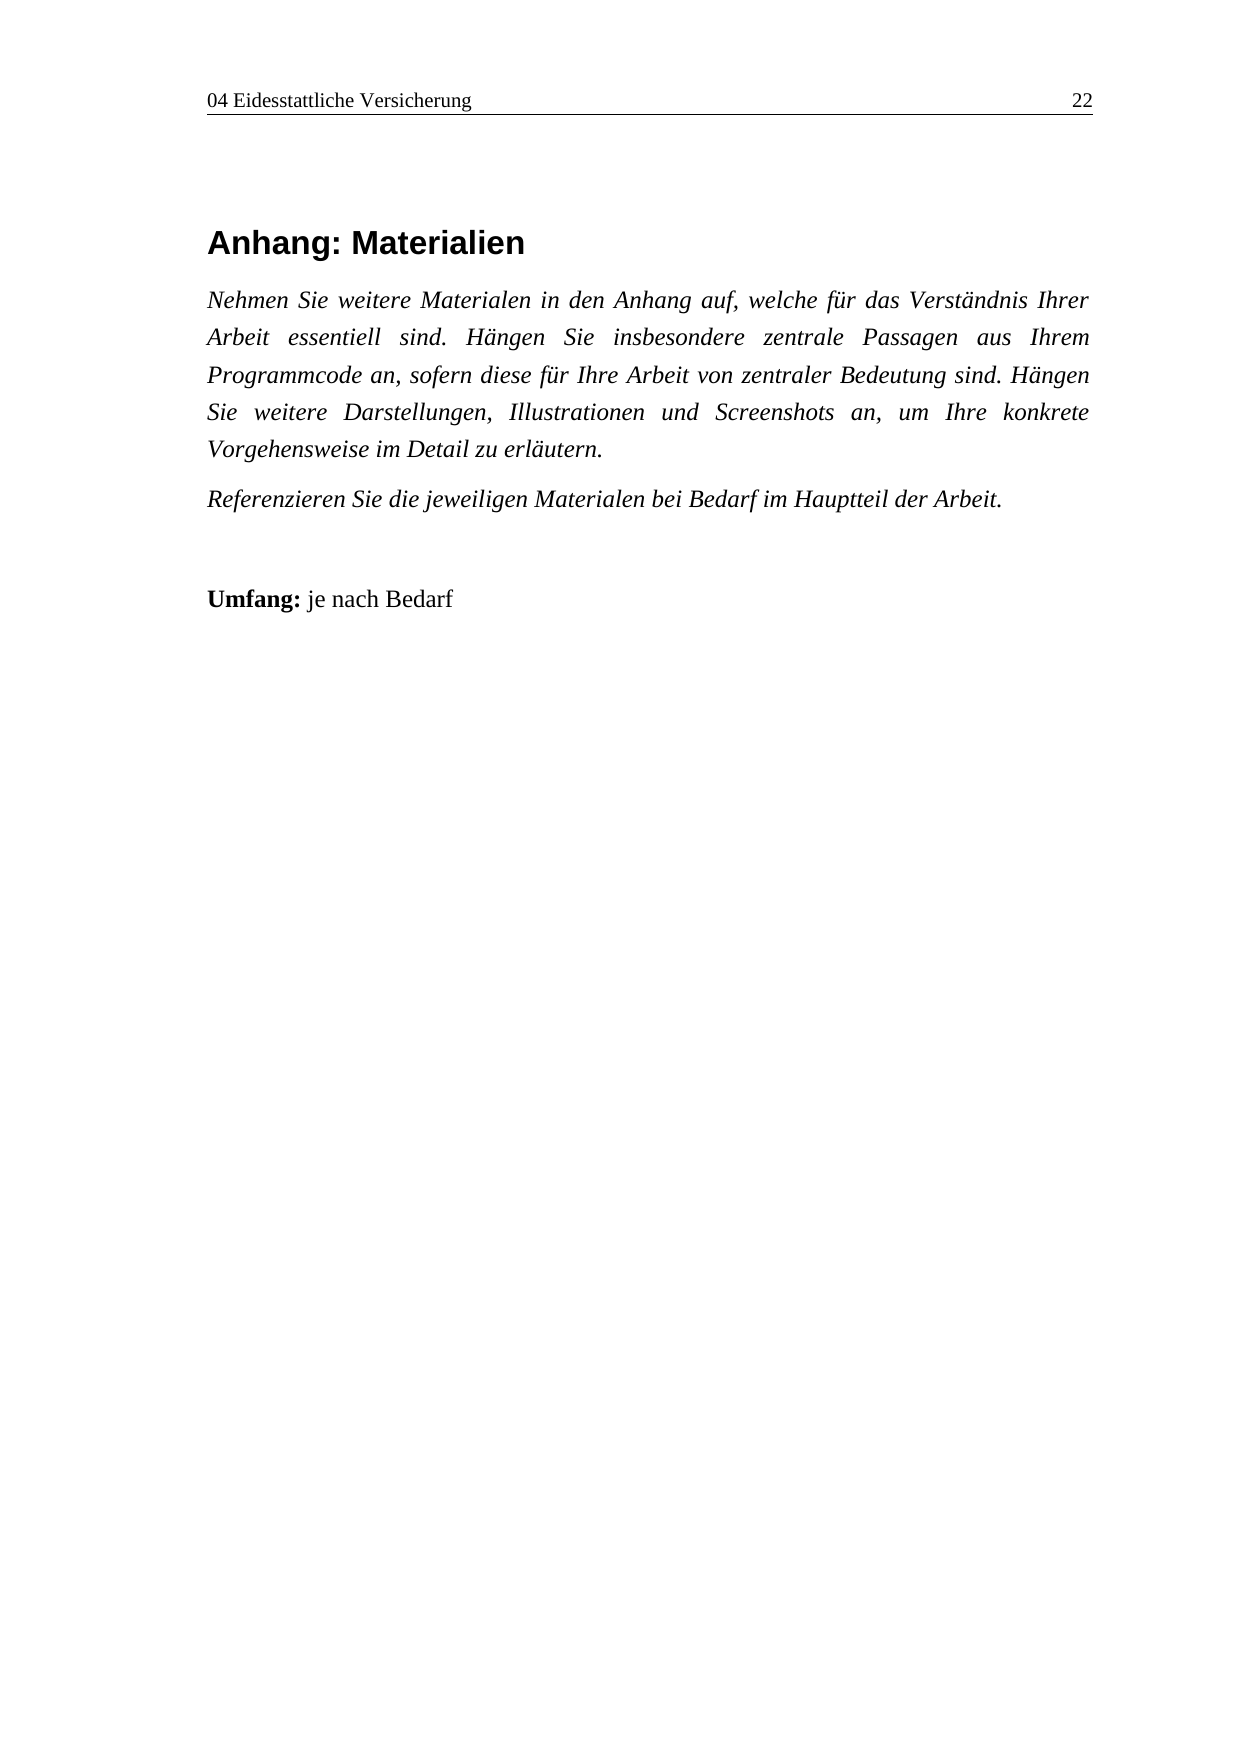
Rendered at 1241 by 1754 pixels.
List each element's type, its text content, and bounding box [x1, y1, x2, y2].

text Umfang: je nach Bedarf [207, 584, 1093, 612]
subtitle Anhang: Materialien [207, 223, 1093, 261]
text Nehmen Sie weitere Materialen in den Anhang auf, welche für das Verständnis Ihrer Arbeit essentiell sind. Hängen Sie insbesondere zentrale Passagen aus Ihrem Programmcode an, sofern diese für Ihre Arbeit von zentraler Bedeutung sind. Hängen Sie weitere Darstellungen, Illustrationen und Screenshots an, um Ihre konkrete Vorgehensweise im Detail zu erläutern. [207, 285, 1093, 463]
text Referenzieren Sie die jeweiligen Materialen bei Bedarf im Hauptteil der Arbeit. [207, 484, 1093, 513]
